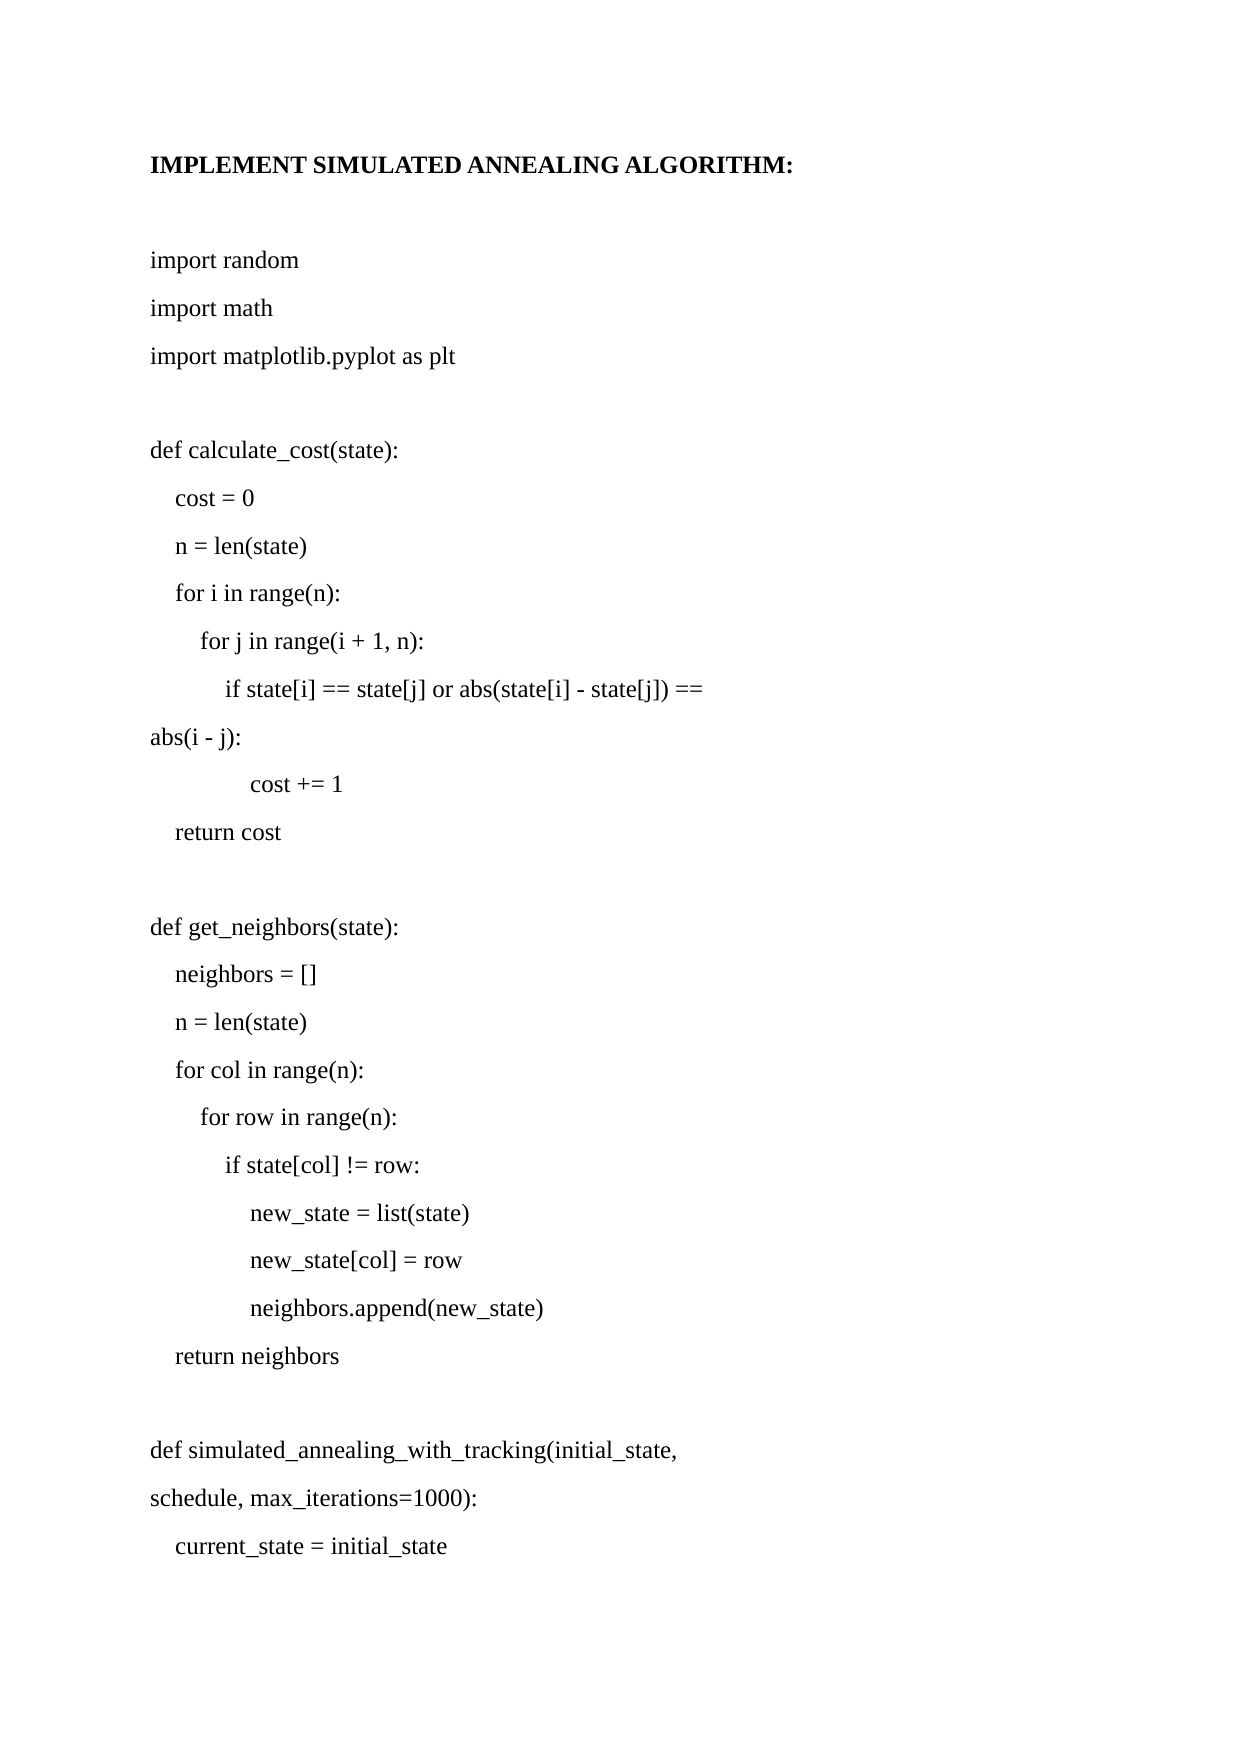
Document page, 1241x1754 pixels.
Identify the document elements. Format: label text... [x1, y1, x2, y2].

text for i in range(n): [150, 578, 1090, 607]
text current_state = initial_state [150, 1531, 1090, 1560]
text IMPLEMENT SIMULATED ANNEALING ALGORITHM: [150, 150, 1090, 179]
text def get_neighbors(state): [150, 912, 1090, 940]
text for col in range(n): [150, 1055, 1090, 1083]
text n = len(state) [150, 531, 1090, 559]
text neighbors.append(new_state) [150, 1293, 1090, 1322]
text cost = 0 [150, 483, 1090, 512]
text return neighbors [150, 1341, 1090, 1370]
text new_state[col] = row [150, 1246, 1090, 1274]
text def calculate_cost(state): [150, 435, 1090, 464]
text cost += 1 [150, 769, 1090, 798]
text for row in range(n): [150, 1102, 1090, 1131]
text return cost [150, 817, 1090, 846]
text schedule, max_iterations=1000): [150, 1483, 1090, 1512]
text abs(i - j): [150, 722, 1090, 750]
text if state[i] == state[j] or abs(state[i] - state[j]) == [150, 674, 1090, 703]
text for j in range(i + 1, n): [150, 626, 1090, 655]
text new_state = list(state) [150, 1198, 1090, 1227]
text import random [150, 245, 1090, 274]
text def simulated_annealing_with_tracking(initial_state, [150, 1436, 1090, 1464]
text import matplotlib.pyplot as plt [150, 341, 1090, 369]
text neighbors = [] [150, 959, 1090, 988]
text n = len(state) [150, 1007, 1090, 1036]
text if state[col] != row: [150, 1150, 1090, 1179]
text import math [150, 293, 1090, 322]
